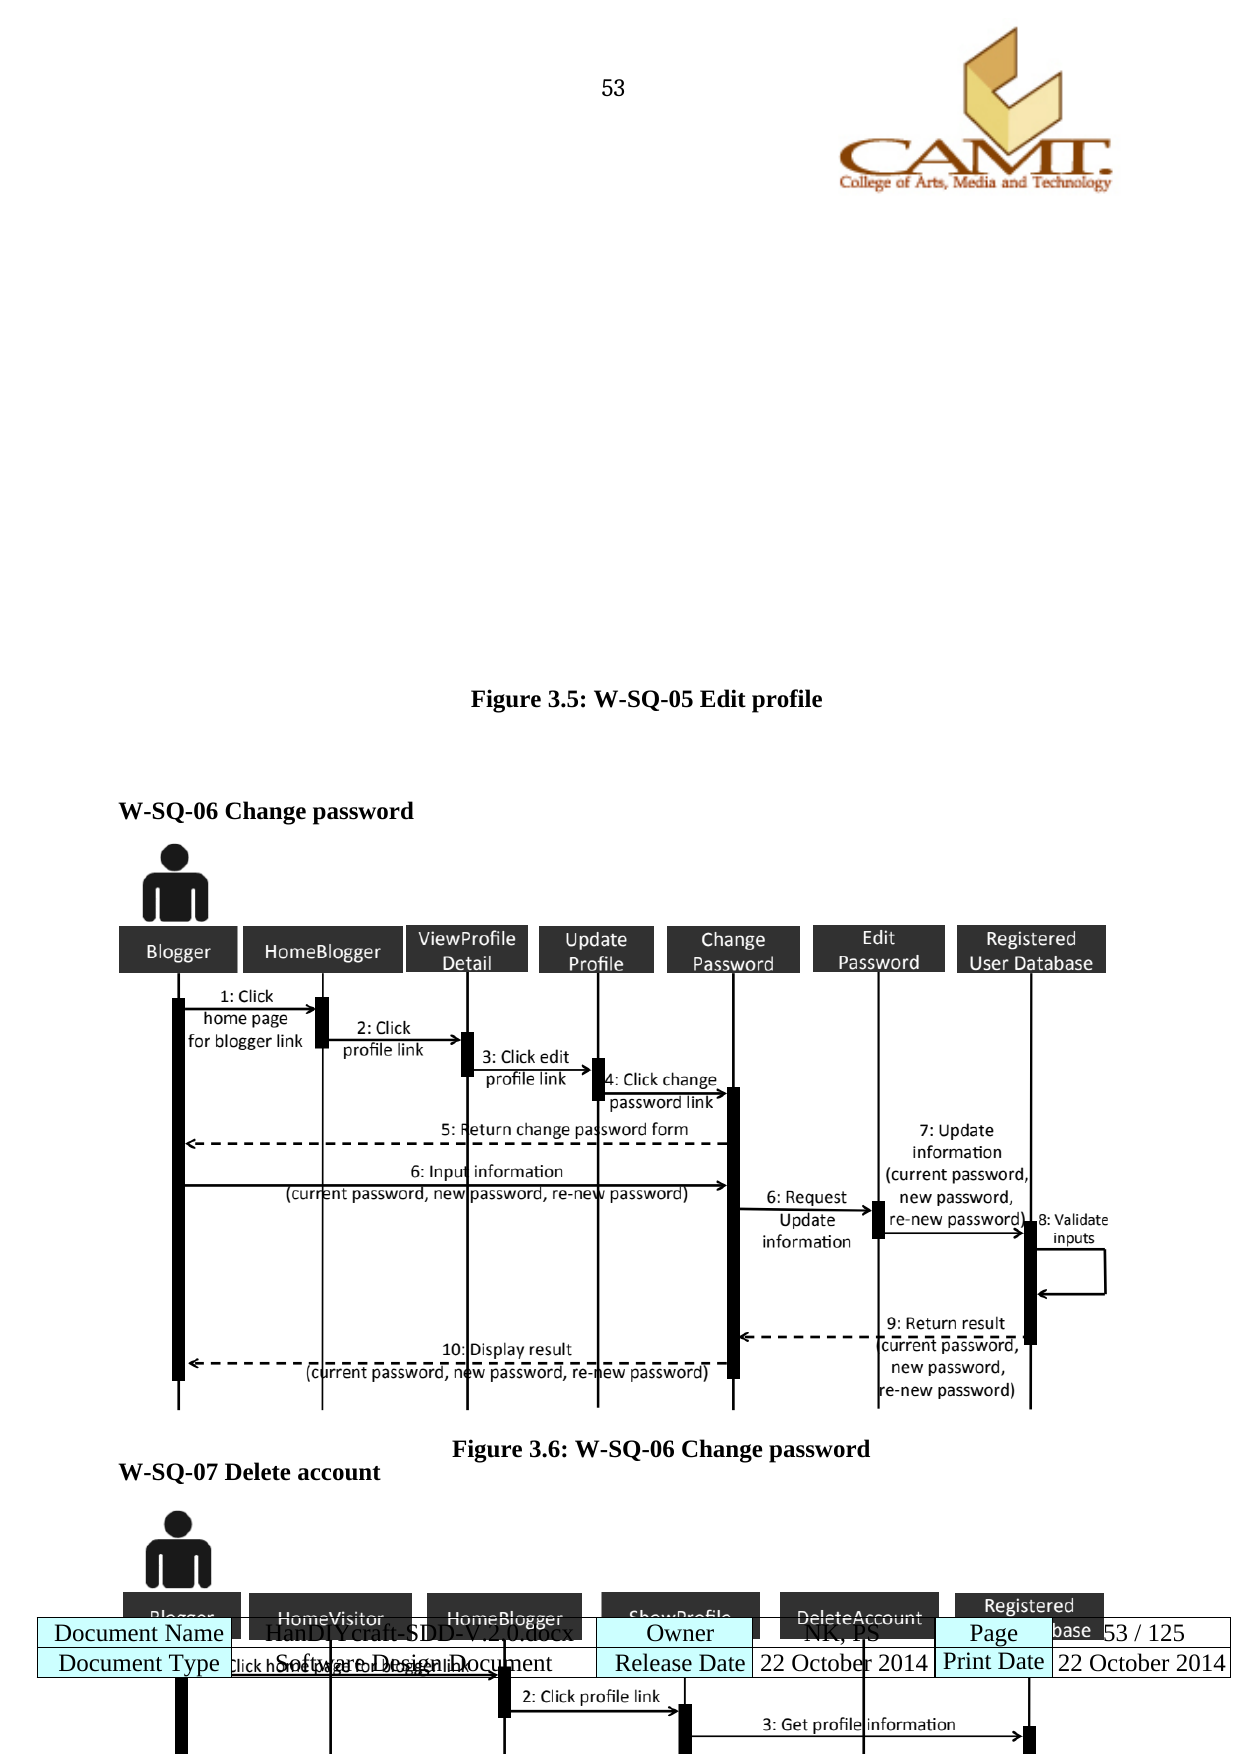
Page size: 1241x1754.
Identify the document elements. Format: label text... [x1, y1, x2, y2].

text W-SQ-06 Change password [118, 796, 1108, 824]
picture [755, 18, 1221, 207]
text W-SQ-07 Delete account [118, 1457, 1108, 1486]
